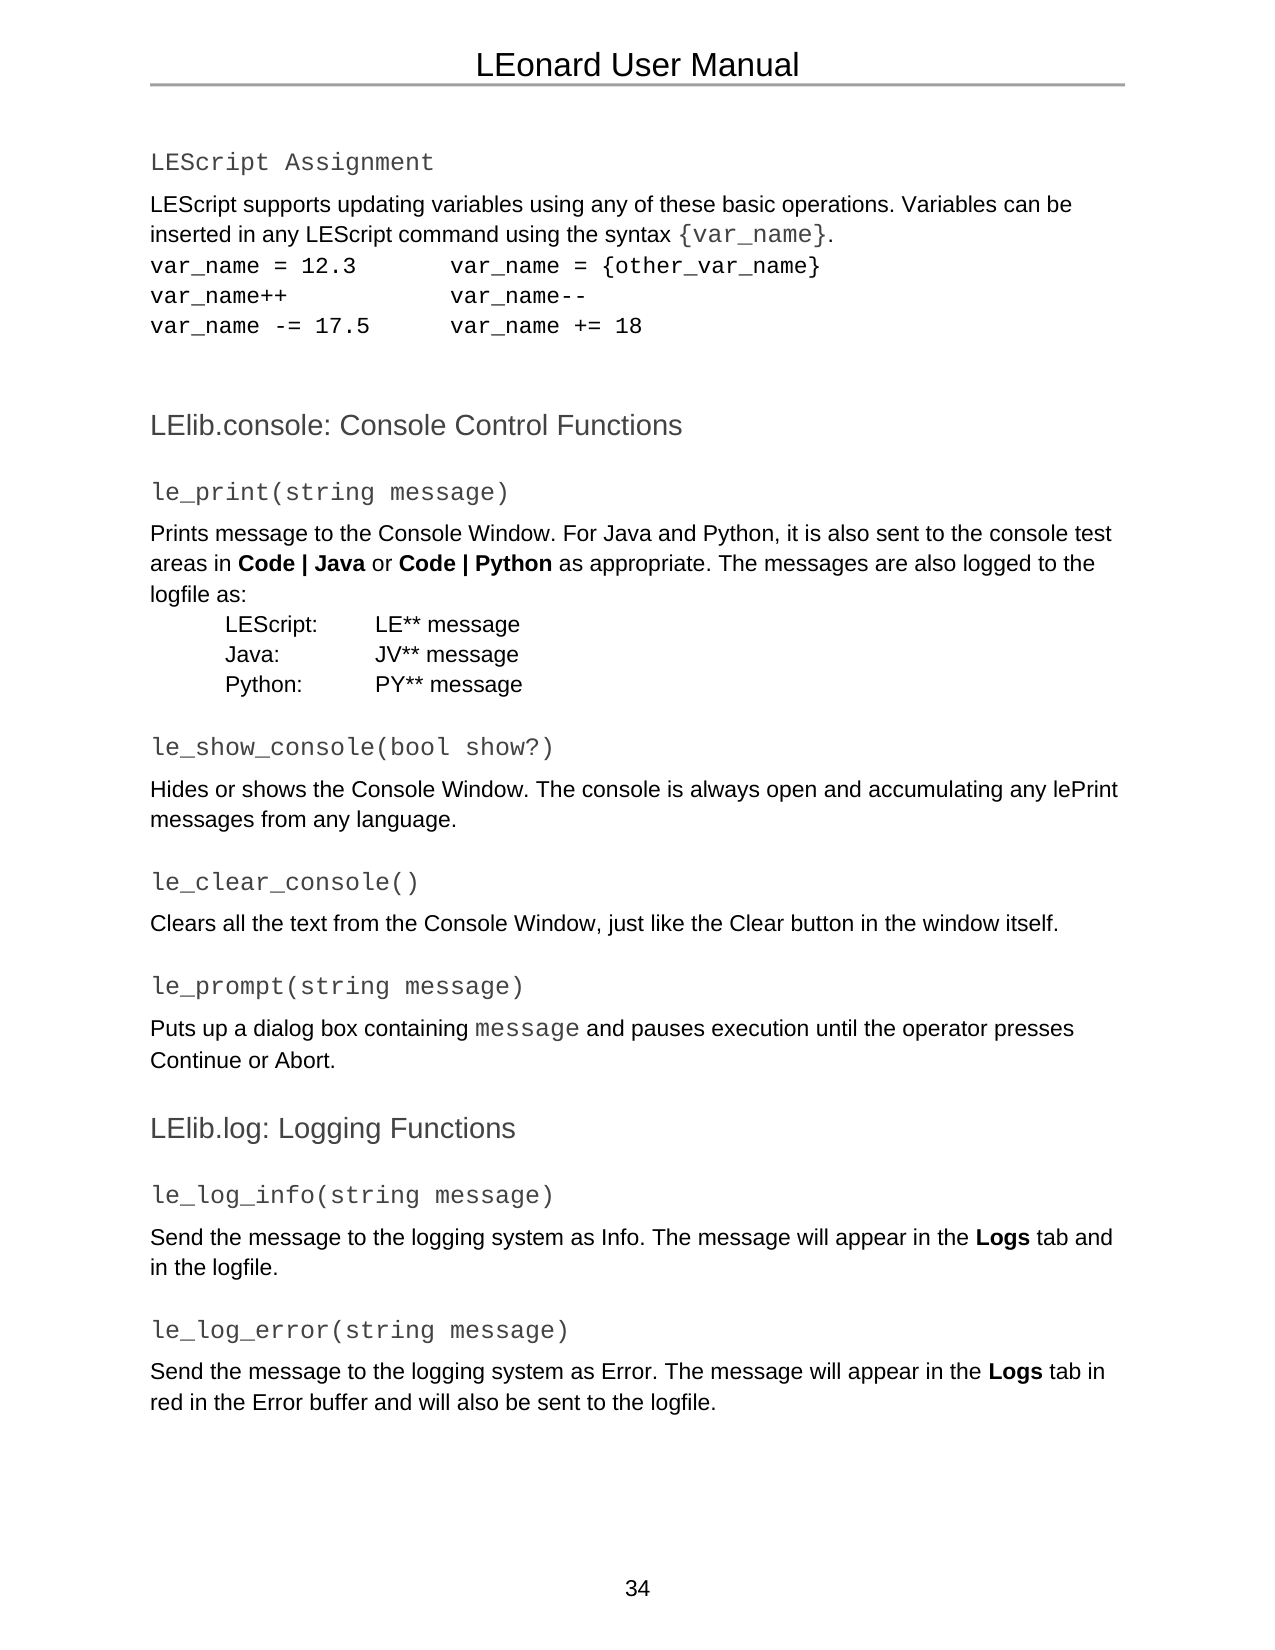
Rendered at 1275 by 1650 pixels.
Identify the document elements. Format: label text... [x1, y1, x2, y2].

text Send the message to the logging system as Error. The message will appear in the Logs tab in red in the Error buffer and will also be sent to the logfile. [150, 1358, 1125, 1415]
subtitle le_print(string message) [150, 479, 1125, 508]
subtitle le_log_error(string message) [150, 1317, 1125, 1346]
text Python: PY** message [225, 671, 1125, 698]
text Prints message to the Console Window. For Java and Python, it is also sent to the console test areas in Code | Java or Code | Python as appropriate. The messages are also logged to the logfile as: [150, 520, 1125, 607]
subtitle LElib.log: Logging Functions [150, 1111, 1125, 1144]
subtitle le_show_console(bool show?) [150, 735, 1125, 763]
text Java: JV** message [225, 641, 1125, 667]
subtitle le_log_info(string message) [150, 1183, 1125, 1211]
text Clears all the text from the Console Window, just like the Clear button in the window itself. [150, 910, 1125, 937]
text Hides or shows the Console Window. The console is always open and accumulating any lePrint messages from any language. [150, 776, 1125, 832]
text var_name -= 17.5 var_name += 18 [150, 314, 1125, 340]
subtitle LElib.console: Console Control Functions [150, 407, 1125, 441]
text Puts up a dialog box containing message and pauses execution until the operator presses Continue or Abort. [150, 1014, 1125, 1074]
text LEScript: LE** message [225, 611, 1125, 637]
text var_name++ var_name-- [150, 284, 1125, 310]
subtitle le_prompt(string message) [150, 974, 1125, 1002]
text LEScript supports updating variables using any of these basic operations. Variables can be inserted in any LEScript command using the syntax {var_name}. [150, 191, 1125, 250]
subtitle le_clear_console() [150, 869, 1125, 898]
text Send the message to the logging system as Info. The message will appear in the Logs tab and in the logfile. [150, 1224, 1125, 1280]
text var_name = 12.3 var_name = {other_var_name} [150, 254, 1125, 281]
subtitle LEScript Assignment [150, 150, 1125, 178]
